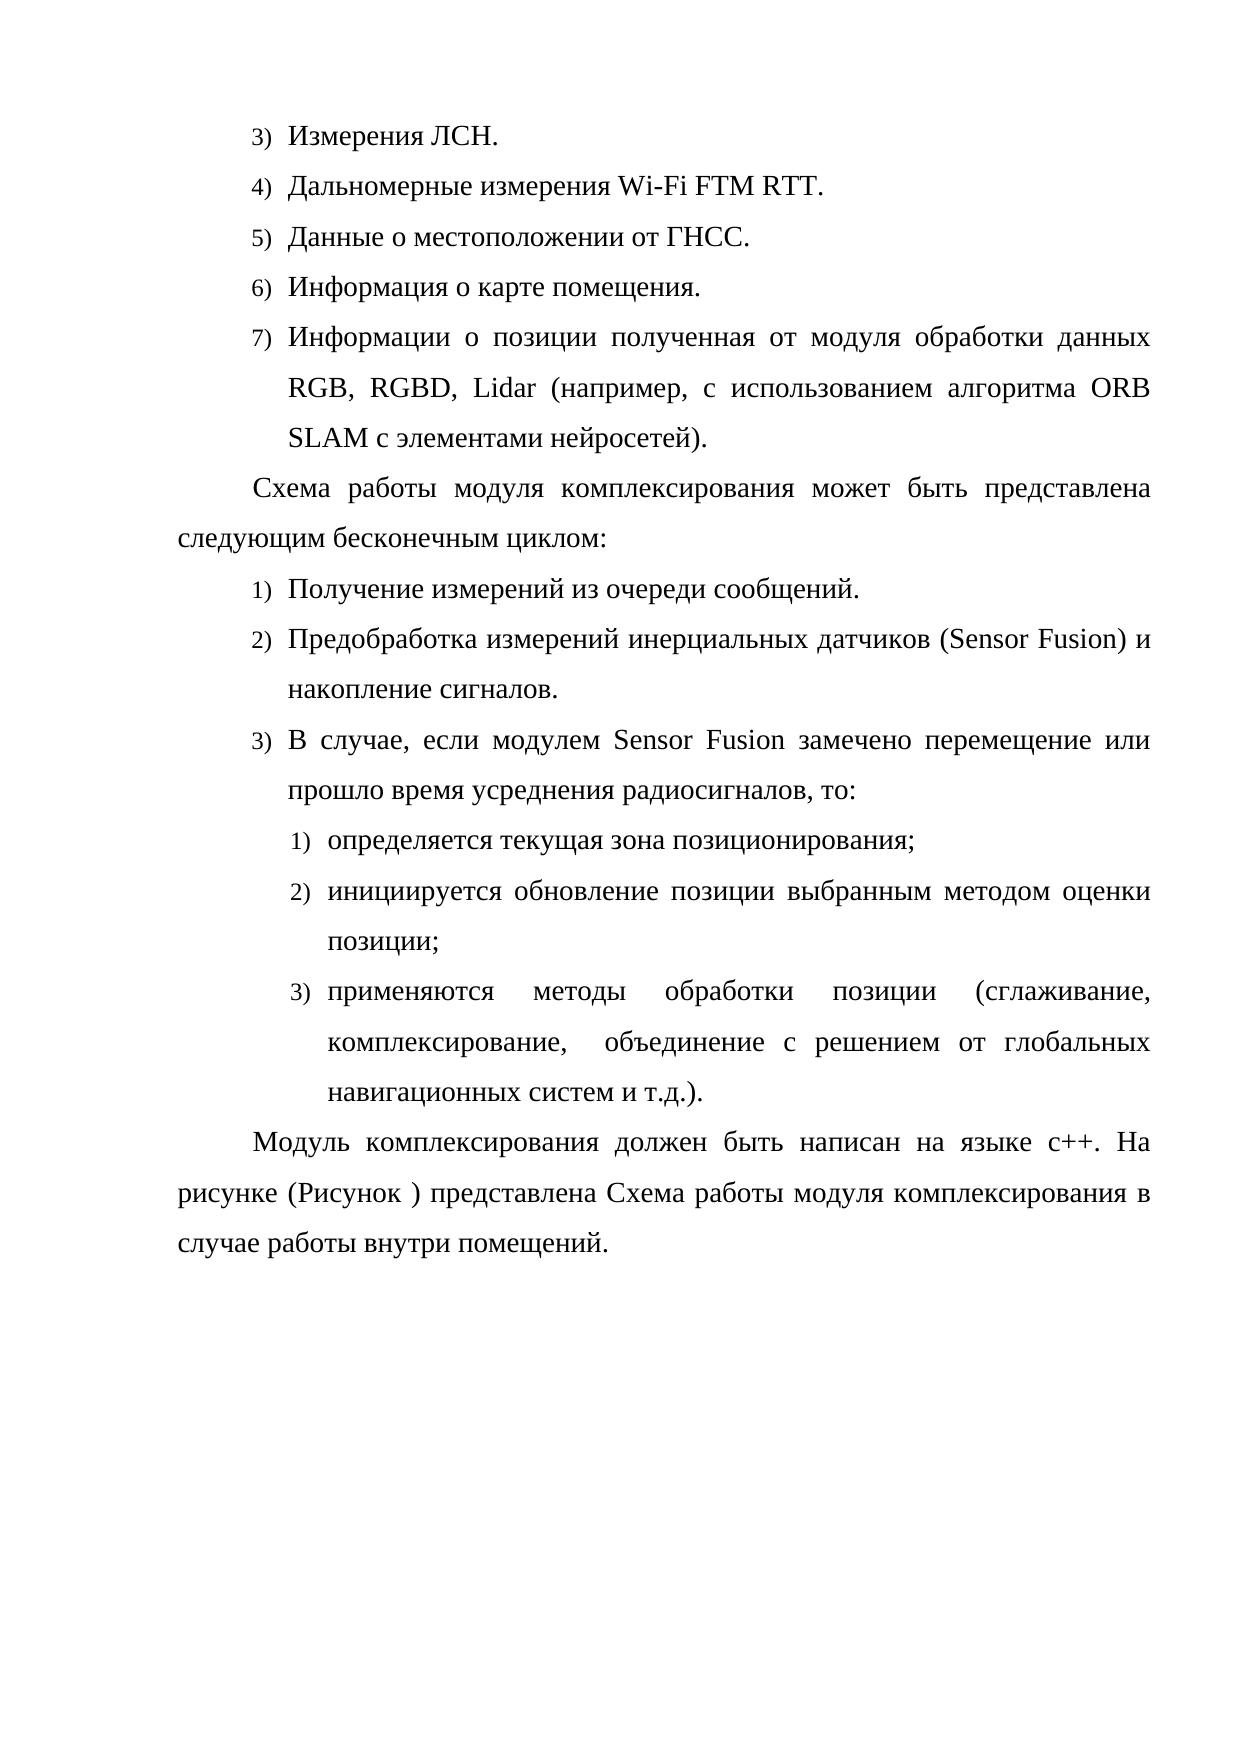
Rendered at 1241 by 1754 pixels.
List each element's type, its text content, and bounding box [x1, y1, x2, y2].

list Предобработка измерений инерциальных датчиков (Sensor Fusion) и накопление сигналов. [251, 621, 1152, 705]
text Схема работы модуля комплексирования может быть представлена следующим бесконечным циклом: [177, 470, 1152, 554]
list Получение измерений из очереди сообщений. [251, 571, 1152, 604]
list Дальномерные измерения Wi-Fi FTM RTT. [251, 168, 1152, 202]
list Информация о карте помещения. [251, 269, 1152, 303]
list определяется текущая зона позиционирования; [290, 822, 1152, 856]
list В случае, если модулем Sensor Fusion замечено перемещение или прошло время усреднения радиосигналов, то: [251, 722, 1152, 806]
list Данные о местоположении от ГНСС. [251, 219, 1152, 252]
list Измерения ЛСН. [251, 118, 1152, 152]
list применяются методы обработки позиции (сглаживание, комплексирование, объединение с решением от глобальных навигационных систем и т.д.). [290, 973, 1152, 1108]
list инициируется обновление позиции выбранным методом оценки позиции; [290, 873, 1152, 957]
list Информации о позиции полученная от модуля обработки данных RGB, RGBD, Lidar (например, с использованием алгоритма ORB SLAM с элементами нейросетей). [251, 319, 1152, 453]
text Модуль комплексирования должен быть написан на языке с++. На рисунке (Рисунок ) представлена Схема работы модуля комплексирования в случае работы внутри помещений. [177, 1124, 1152, 1258]
